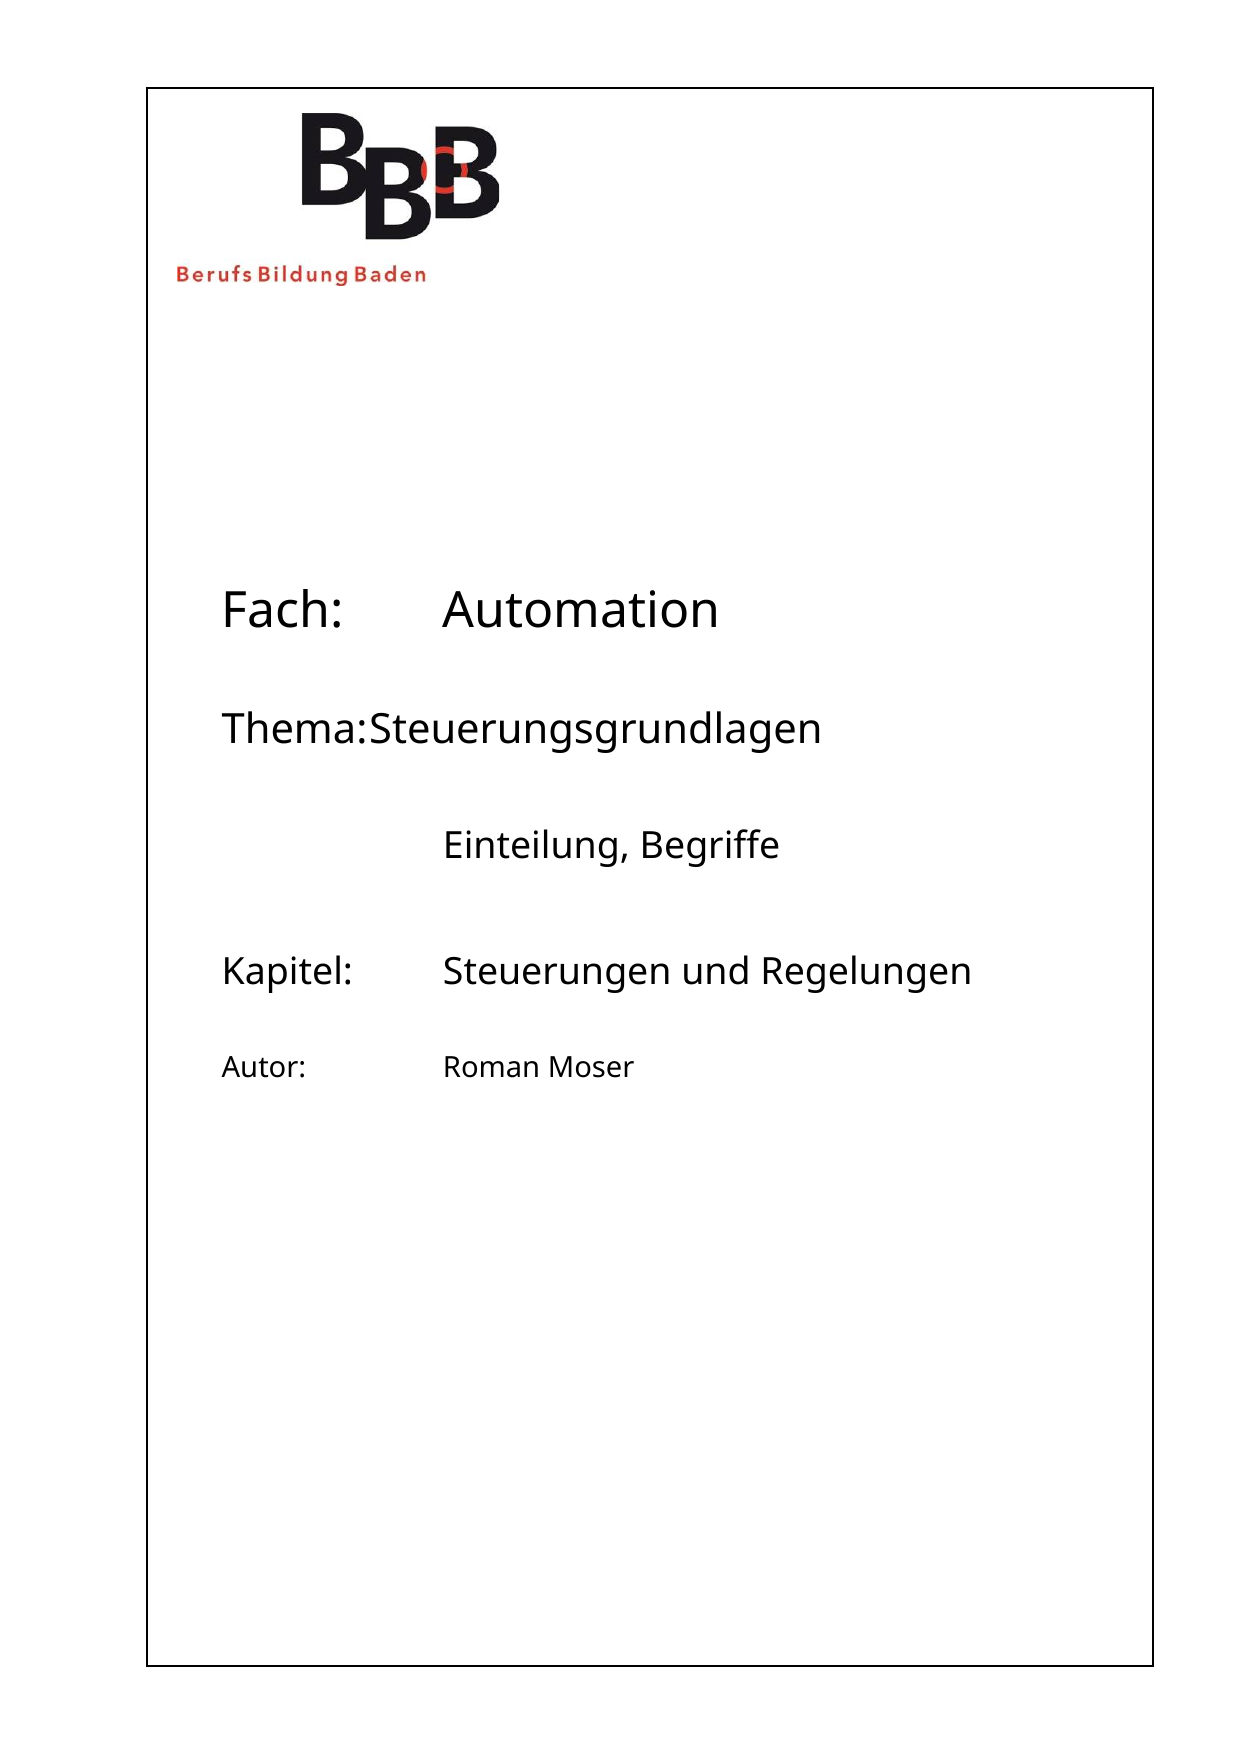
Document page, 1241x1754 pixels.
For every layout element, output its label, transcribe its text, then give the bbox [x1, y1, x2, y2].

picture [177, 113, 500, 286]
subtitle Kapitel: Steuerungen und Regelungen [148, 944, 1152, 996]
subtitle Autor: Roman Moser [148, 1047, 1152, 1086]
subtitle Einteilung, Begriffe [428, 818, 1152, 869]
subtitle Thema: Steuerungsgrundlagen [207, 699, 1152, 756]
text Fach: Automation [148, 574, 1152, 642]
